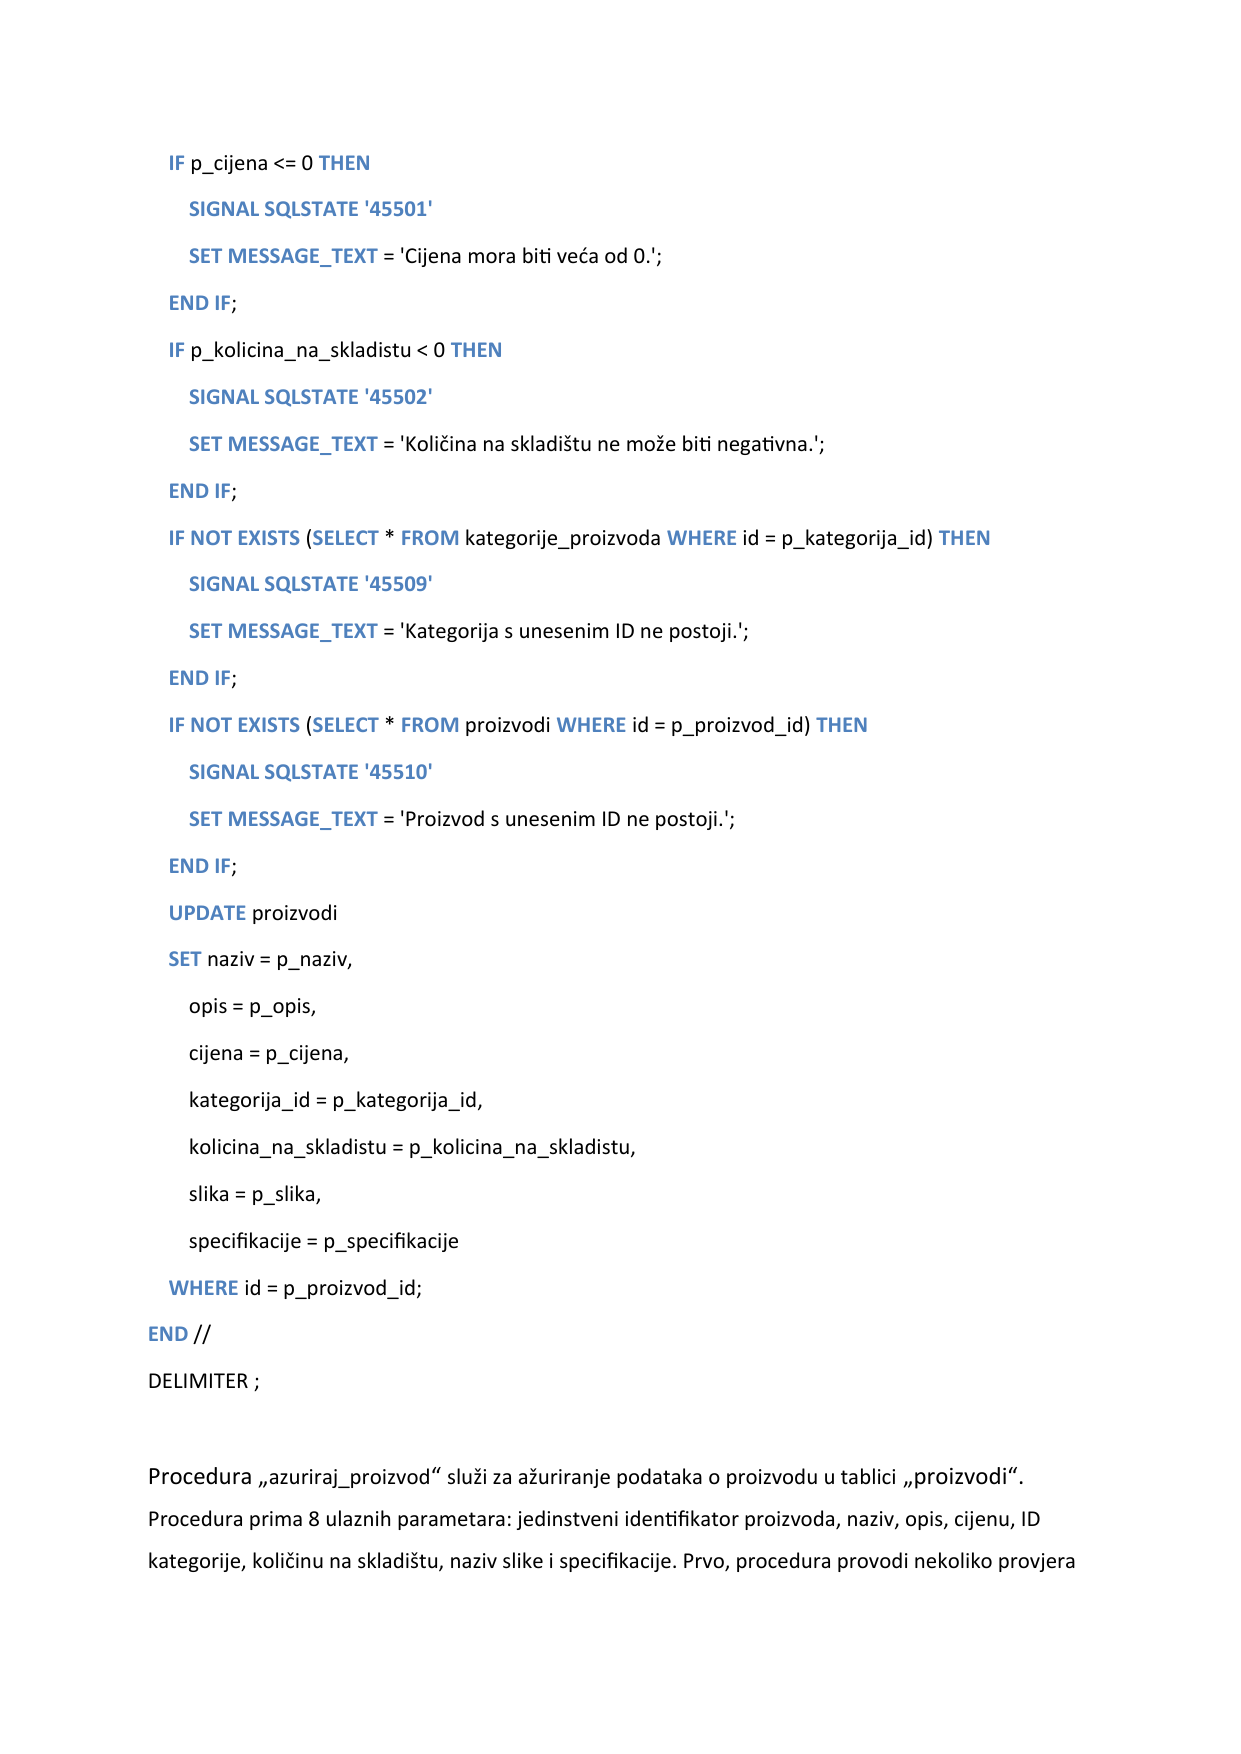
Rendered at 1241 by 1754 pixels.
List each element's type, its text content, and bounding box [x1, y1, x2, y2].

text UPDATE proizvodi [148, 898, 1093, 926]
text SET MESSAGE_TEXT = 'Proizvod s unesenim ID ne postoji.'; [148, 804, 1093, 832]
text END IF; [148, 663, 1093, 691]
text opis = p_opis, [148, 991, 1093, 1019]
text SIGNAL SQLSTATE '45502' [148, 382, 1093, 410]
text IF NOT EXISTS (SELECT * FROM proizvodi WHERE id = p_proizvod_id) THEN [148, 710, 1093, 738]
text SET MESSAGE_TEXT = 'Kategorija s unesenim ID ne postoji.'; [148, 616, 1093, 644]
text SET naziv = p_naziv, [148, 944, 1093, 972]
text DELIMITER ; [148, 1366, 1093, 1394]
text specifikacije = p_specifikacije [148, 1226, 1093, 1254]
text END IF; [148, 288, 1093, 316]
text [148, 1460, 1093, 1574]
text cijena = p_cijena, [148, 1038, 1093, 1066]
text IF p_kolicina_na_skladistu < 0 THEN [148, 335, 1093, 363]
text SET MESSAGE_TEXT = 'Cijena mora biti veća od 0.'; [148, 241, 1093, 269]
text END // [148, 1319, 1093, 1347]
text END IF; [148, 476, 1093, 504]
text kolicina_na_skladistu = p_kolicina_na_skladistu, [148, 1132, 1093, 1160]
text END IF; [148, 851, 1093, 879]
text slika = p_slika, [148, 1179, 1093, 1207]
text kategorija_id = p_kategorija_id, [148, 1085, 1093, 1113]
text IF NOT EXISTS (SELECT * FROM kategorije_proizvoda WHERE id = p_kategorija_id) THEN [148, 523, 1093, 551]
text SIGNAL SQLSTATE '45509' [148, 569, 1093, 597]
text SIGNAL SQLSTATE '45501' [148, 194, 1093, 222]
text WHERE id = p_proizvod_id; [148, 1273, 1093, 1301]
text IF p_cijena <= 0 THEN [148, 148, 1093, 176]
text SIGNAL SQLSTATE '45510' [148, 757, 1093, 785]
text SET MESSAGE_TEXT = 'Količina na skladištu ne može biti negativna.'; [148, 429, 1093, 457]
